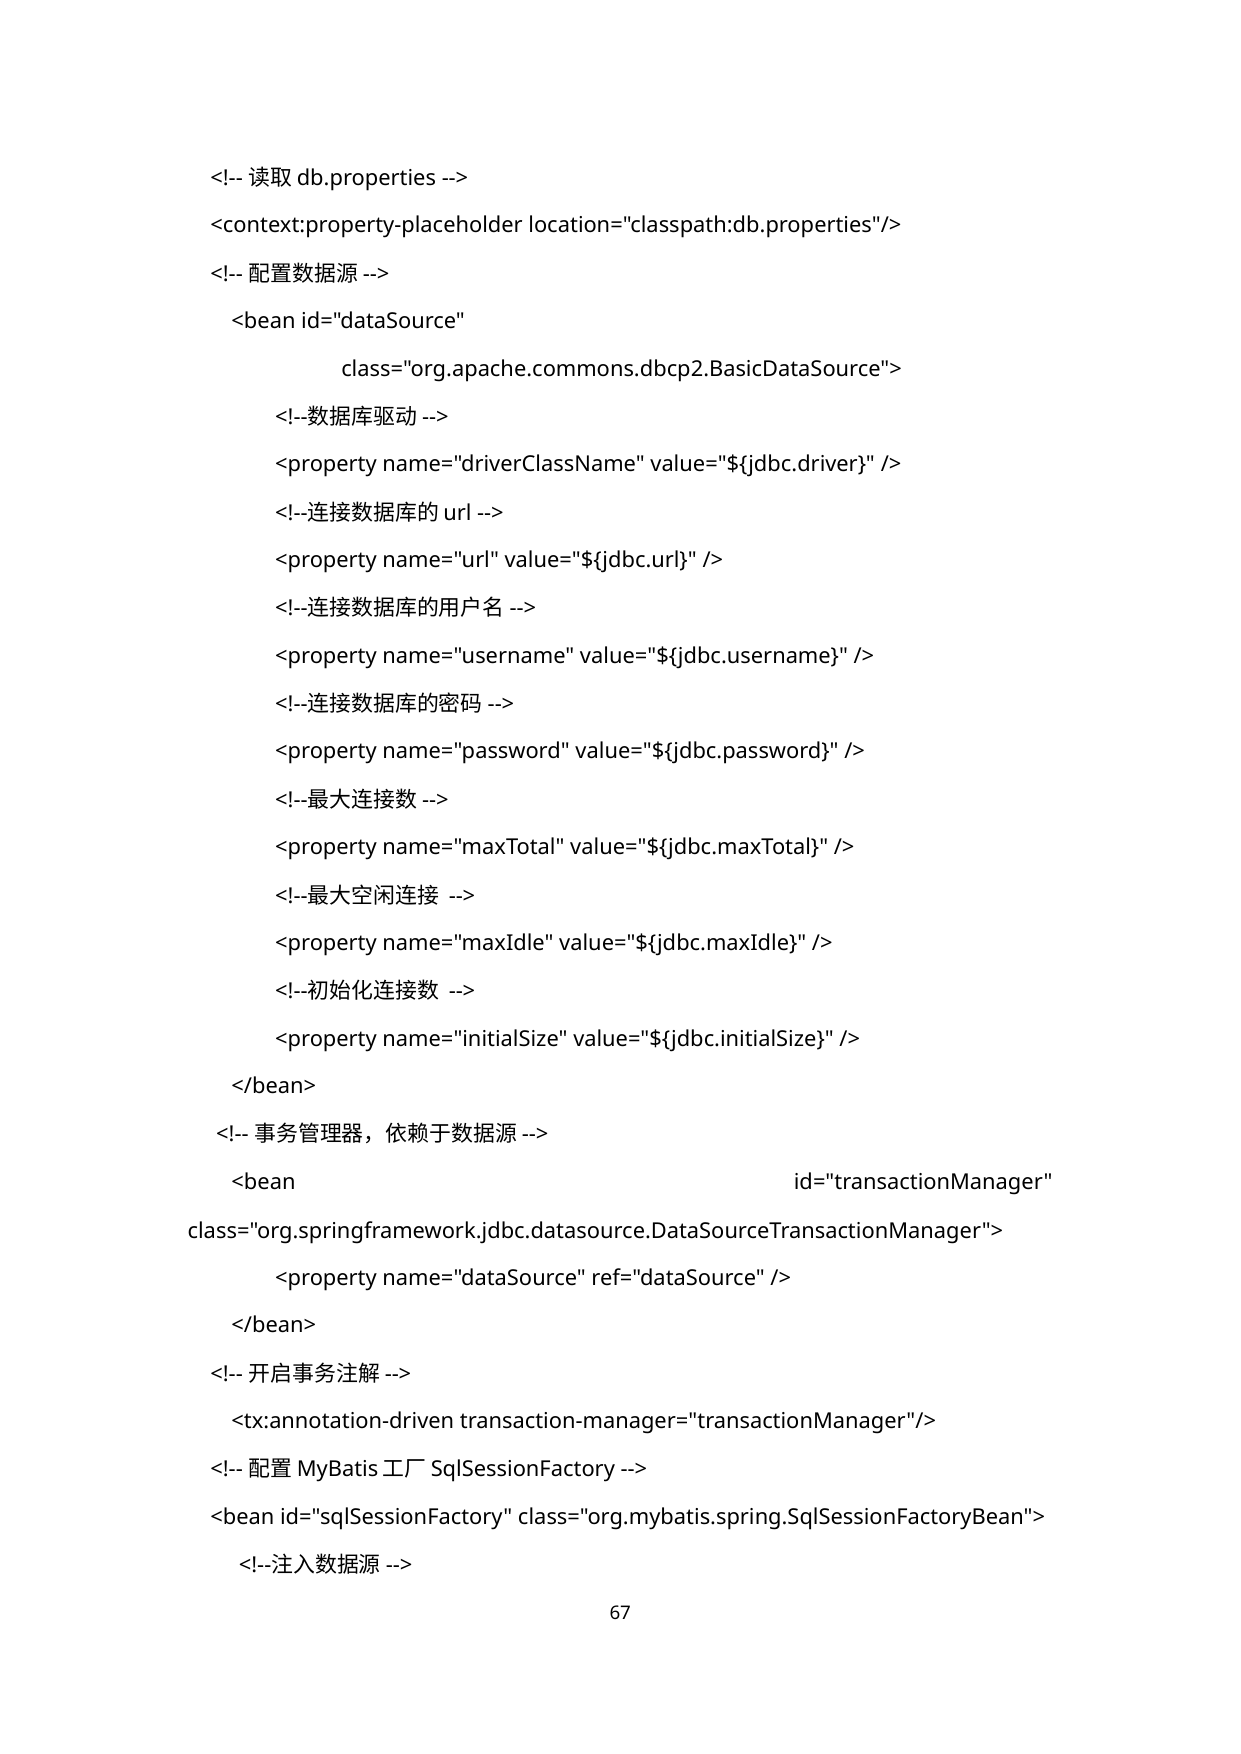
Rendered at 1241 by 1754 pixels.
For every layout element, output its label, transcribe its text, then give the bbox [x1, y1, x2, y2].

text <bean id="sqlSessionFactory" class="org.mybatis.spring.SqlSessionFactoryBean"> [187, 1499, 1053, 1532]
text <!--最大空闲连接 --> [187, 877, 1053, 910]
text <property name="dataSource" ref="dataSource" /> [187, 1261, 1053, 1293]
text <!-- 读取db.properties --> [187, 160, 1053, 192]
text <property name="maxIdle" value="${jdbc.maxIdle}" /> [187, 926, 1053, 958]
text <property name="url" value="${jdbc.url}" /> [187, 543, 1053, 575]
text <!--数据库驱动 --> [187, 399, 1053, 431]
text <property name="password" value="${jdbc.password}" /> [187, 734, 1053, 767]
text <!-- 开启事务注解 --> [187, 1355, 1053, 1388]
text <!--连接数据库的url --> [187, 494, 1053, 527]
text <tx:annotation-driven transaction-manager="transactionManager"/> [187, 1404, 1053, 1436]
text <property name="maxTotal" value="${jdbc.maxTotal}" /> [187, 830, 1053, 862]
text <!--连接数据库的密码 --> [187, 686, 1053, 718]
text <bean id="transactionManager" class="org.springframework.jdbc.datasource.DataSourceTransactionManager"> [187, 1164, 1053, 1246]
text <context:property-placeholder location="classpath:db.properties"/> [187, 208, 1053, 241]
text <property name="username" value="${jdbc.username}" /> [187, 638, 1053, 671]
text <property name="driverClassName" value="${jdbc.driver}" /> [187, 447, 1053, 479]
text <!-- 配置数据源 --> [187, 256, 1053, 288]
text </bean> [187, 1308, 1053, 1341]
text <bean id="dataSource" [187, 304, 1053, 336]
text <!-- 事务管理器，依赖于数据源 --> [187, 1116, 1053, 1149]
text <property name="initialSize" value="${jdbc.initialSize}" /> [187, 1021, 1053, 1054]
text <!--注入数据源 --> [187, 1547, 1053, 1579]
text <!--连接数据库的用户名 --> [187, 590, 1053, 623]
text <!-- 配置MyBatis工厂SqlSessionFactory --> [187, 1451, 1053, 1484]
text <!--最大连接数 --> [187, 782, 1053, 814]
text <!--初始化连接数 --> [187, 973, 1053, 1006]
text class="org.apache.commons.dbcp2.BasicDataSource"> [187, 351, 1053, 384]
text </bean> [187, 1069, 1053, 1101]
